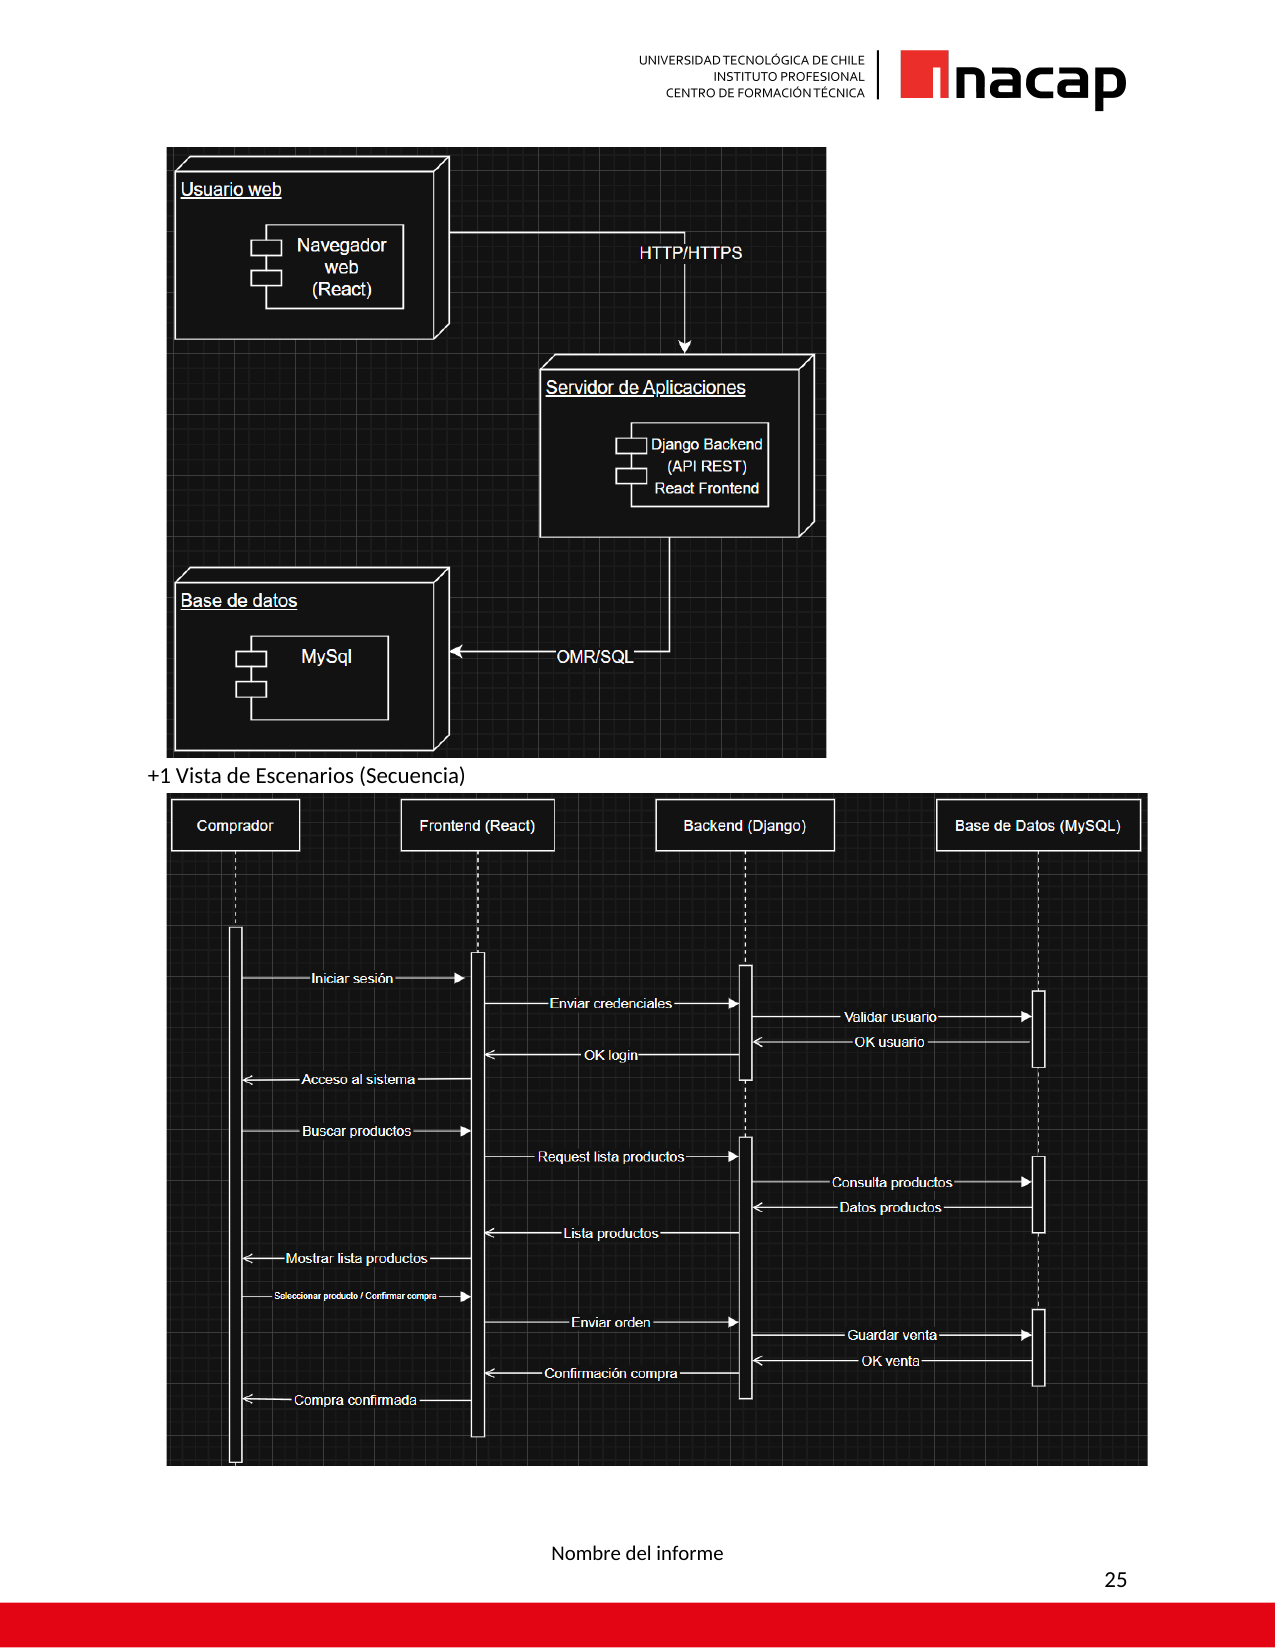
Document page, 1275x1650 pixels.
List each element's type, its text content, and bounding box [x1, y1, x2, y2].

text +1 Vista de Escenarios (Secuencia) [148, 761, 1127, 789]
picture [636, 46, 1128, 112]
